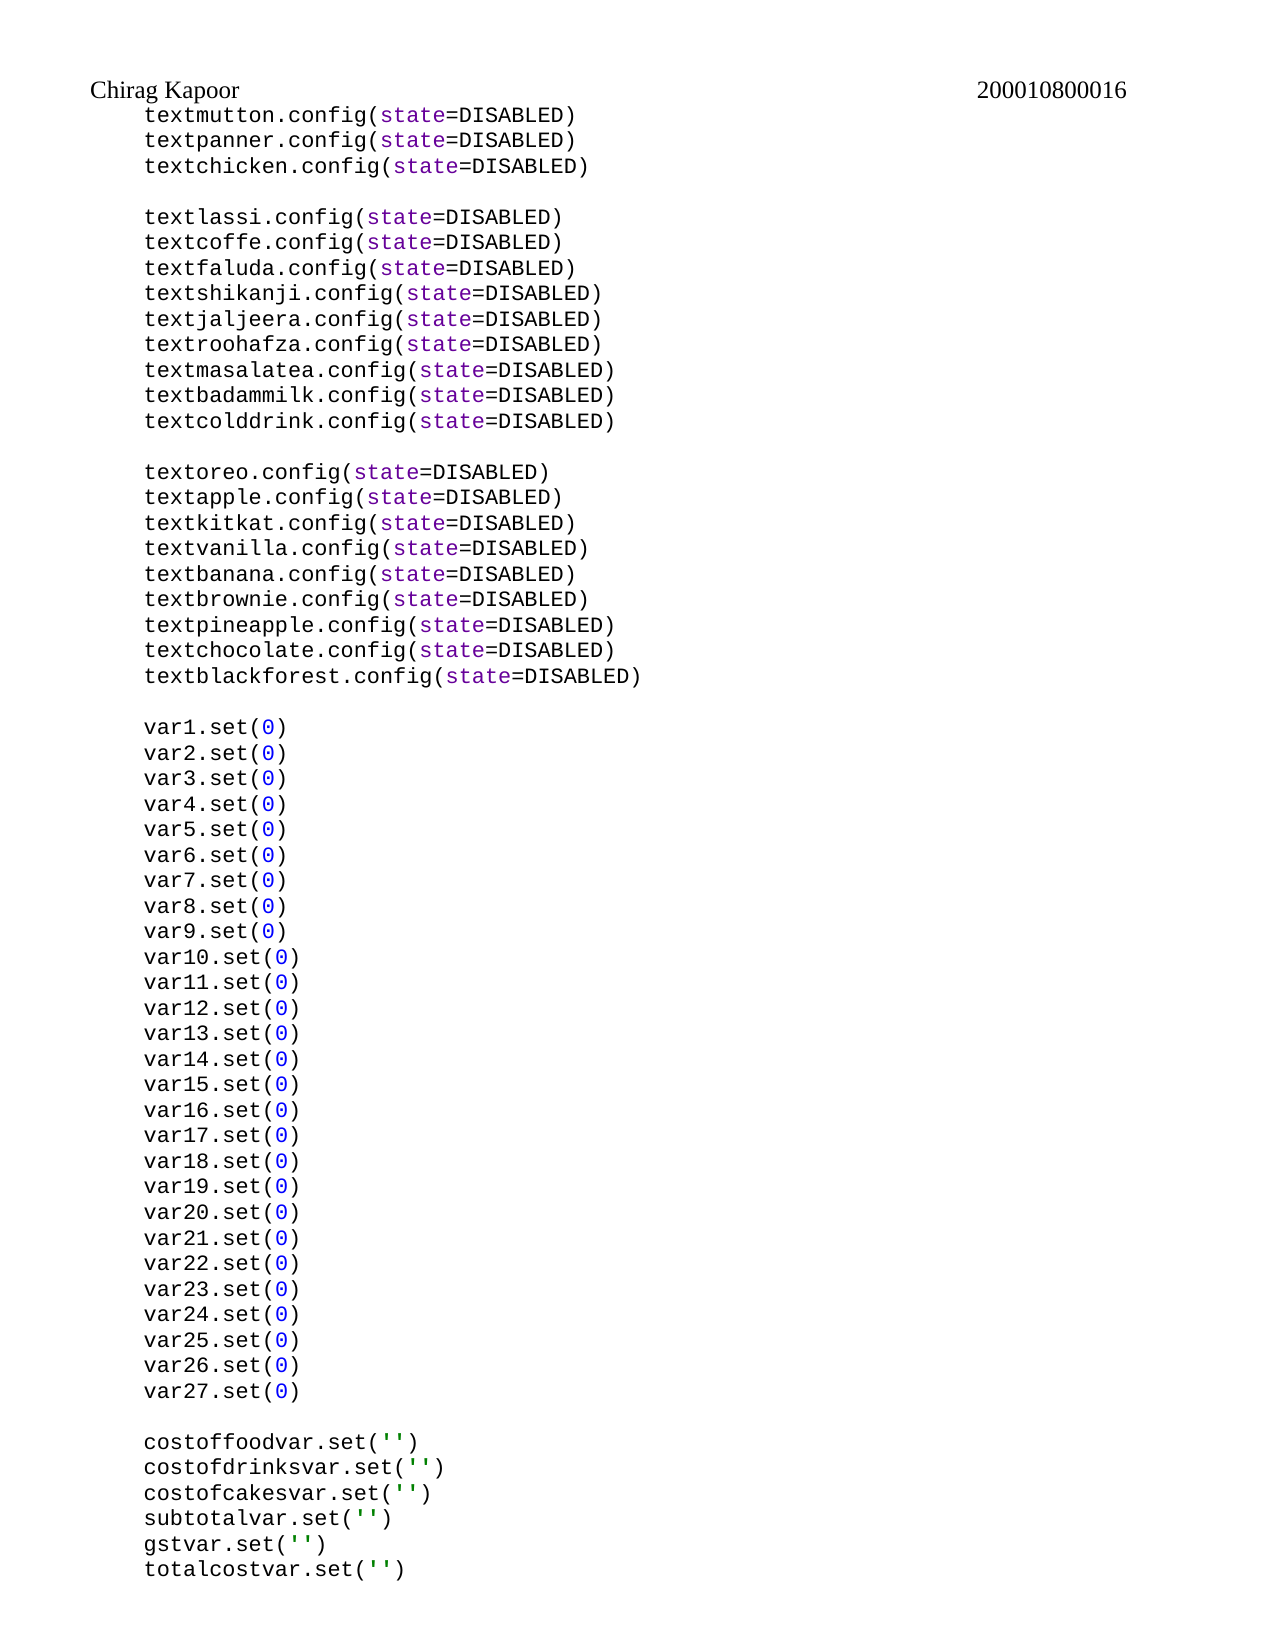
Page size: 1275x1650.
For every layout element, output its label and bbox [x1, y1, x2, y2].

text [90, 104, 1134, 1609]
